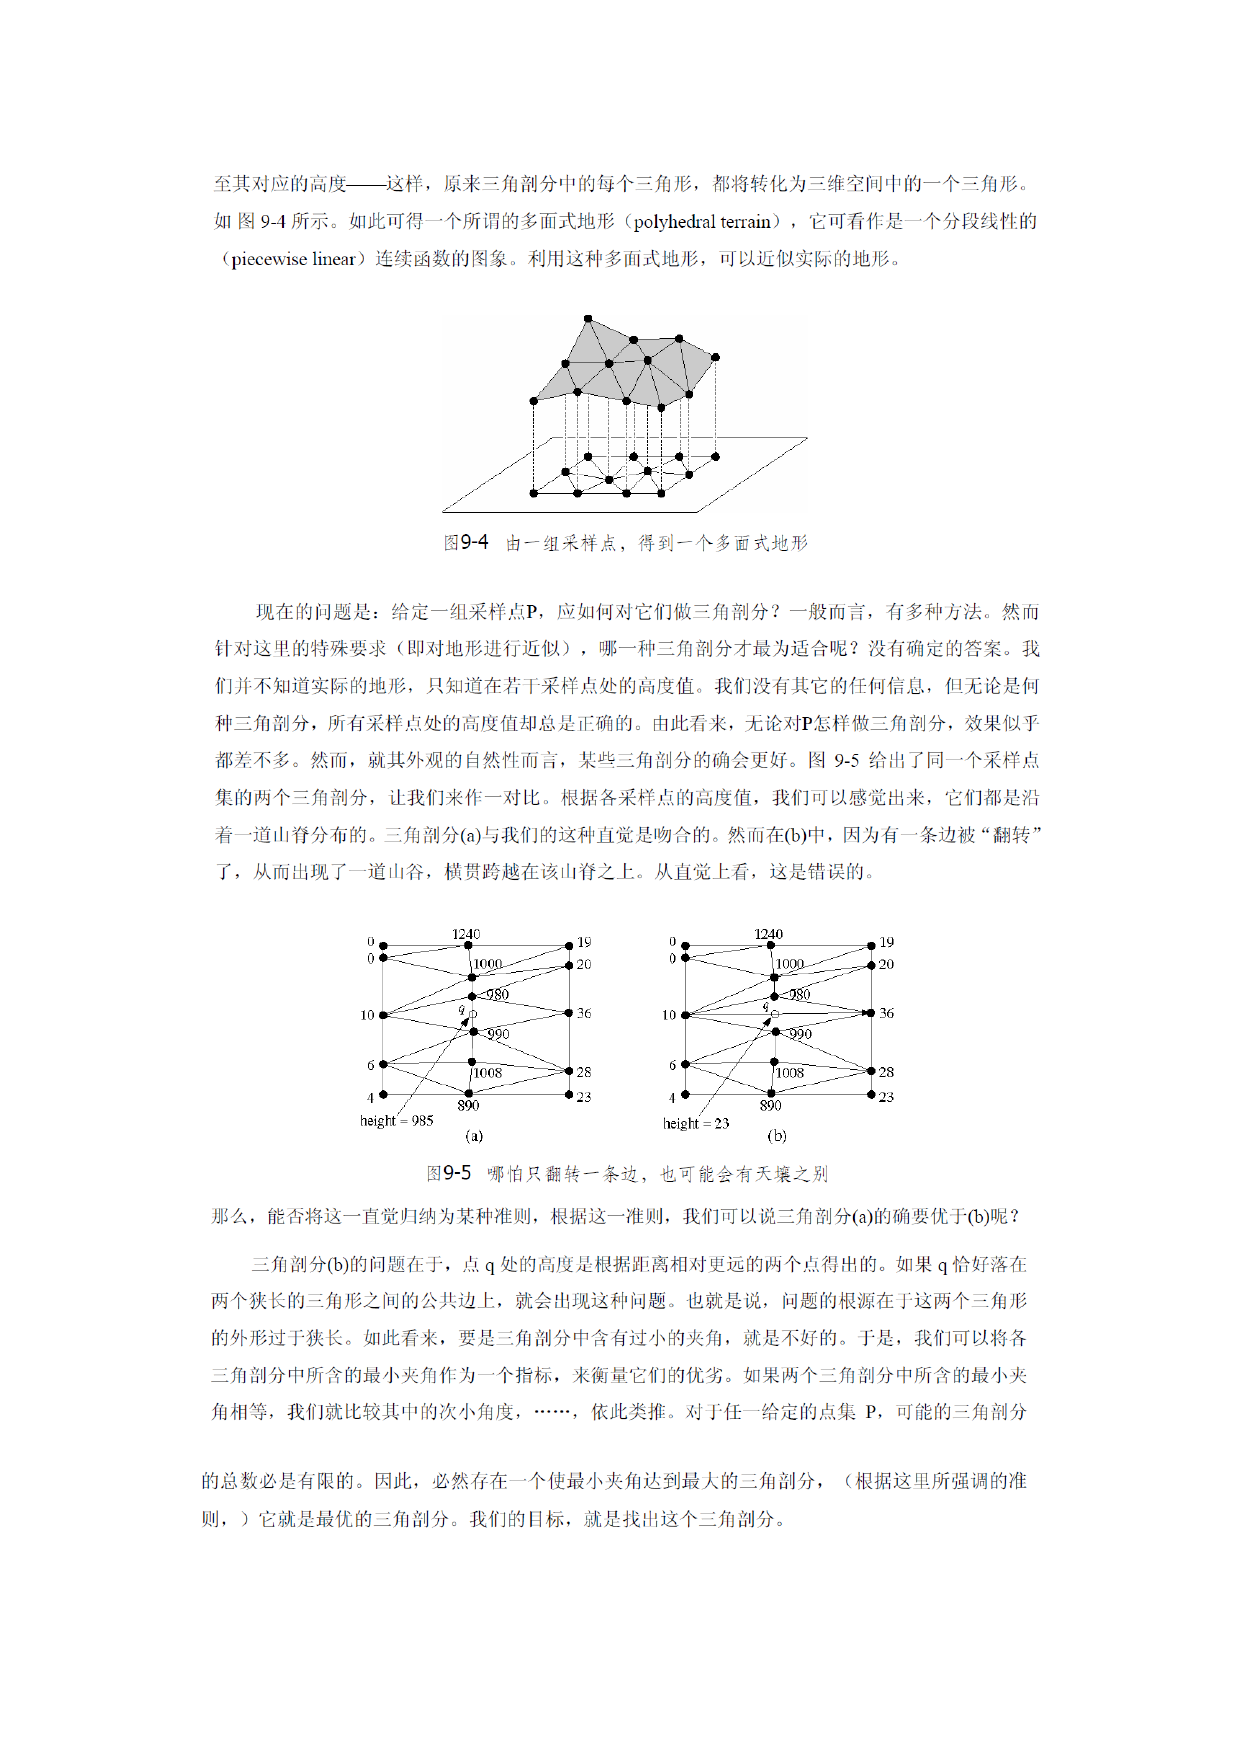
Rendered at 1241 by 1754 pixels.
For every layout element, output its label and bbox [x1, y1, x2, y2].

picture [187, 1202, 1053, 1433]
picture [187, 1462, 1053, 1535]
picture [187, 584, 1053, 1190]
picture [187, 162, 1053, 557]
